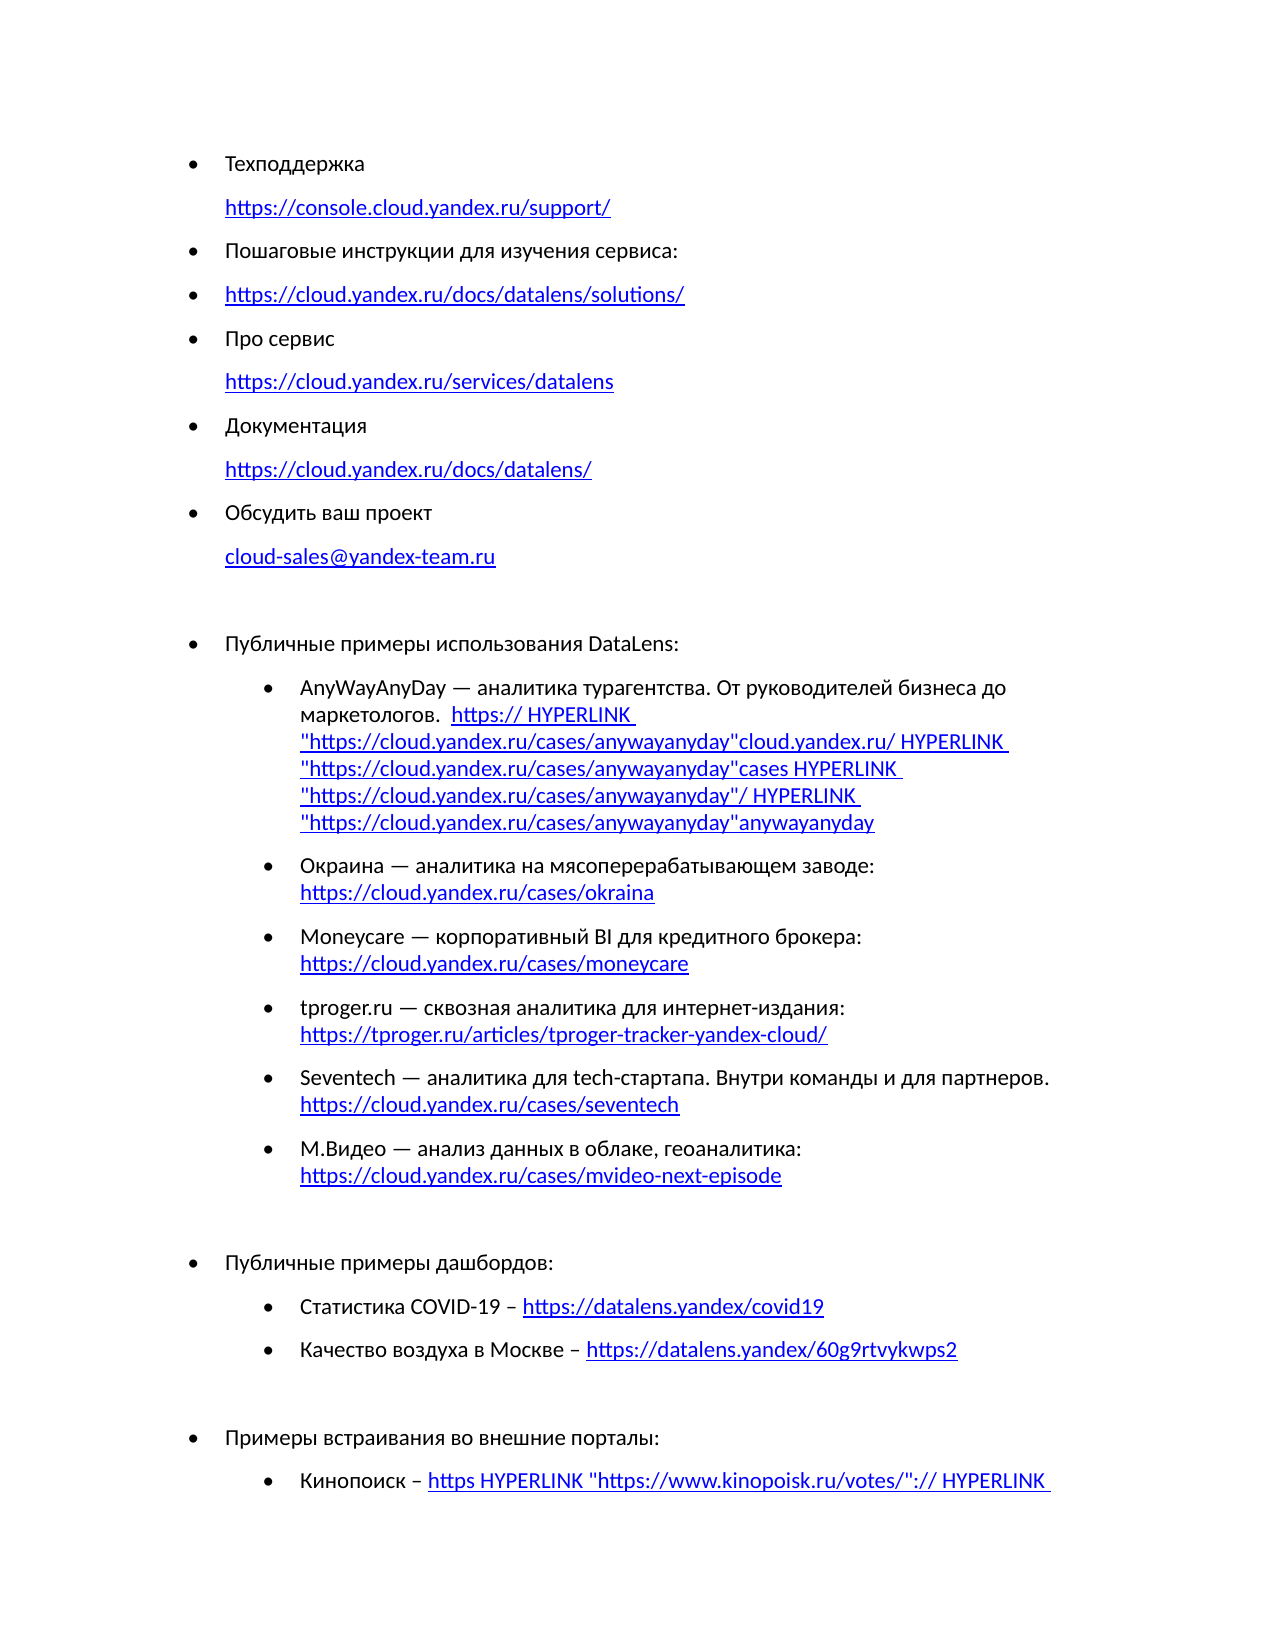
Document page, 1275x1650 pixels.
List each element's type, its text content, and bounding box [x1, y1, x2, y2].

text cloud-sales@yandex-team.ru [225, 543, 1125, 570]
list М.Видео — анализ данных в облаке, геоаналитика: https://cloud.yandex.ru/cases/mvideo-next-episode [262, 1135, 1125, 1189]
list Документация [187, 412, 1125, 439]
list Пошаговые инструкции для изучения сервиса: [187, 237, 1125, 264]
text https://cloud.yandex.ru/docs/datalens/ [225, 456, 1125, 482]
text https://console.cloud.yandex.ru/support/ [225, 194, 1125, 221]
list Статистика COVID-19 – https://datalens.yandex/covid19 [262, 1293, 1125, 1320]
list Публичные примеры дашбордов: [187, 1249, 1125, 1276]
list Окраина — аналитика на мясоперерабатывающем заводе: https://cloud.yandex.ru/cases/okraina [262, 852, 1125, 906]
list Публичные примеры использования DataLens: [187, 630, 1125, 657]
list Про сервис [187, 324, 1125, 352]
list Seventech — аналитика для tech-стартапа. Внутри команды и для партнеров. https://cloud.yandex.ru/cases/seventech [262, 1064, 1125, 1118]
list AnyWayAnyDay — аналитика турагентства. От руководителей бизнеса до маркетологов. https:// HYPERLINK "https://cloud.yandex.ru/cases/anywayanyday"cloud.yandex.ru/ HYPERLINK "https://cloud.yandex.ru/cases/anywayanyday"cases HYPERLINK "https://cloud.yandex.ru/cases/anywayanyday"/ HYPERLINK "https://cloud.yandex.ru/cases/anywayanyday"anywayanyday [262, 674, 1125, 836]
list Техподдержка [187, 150, 1125, 177]
list Качество воздуха в Москве – https://datalens.yandex/60g9rtvykwps2 [262, 1336, 1125, 1363]
text https://cloud.yandex.ru/services/datalens [225, 368, 1125, 395]
list Примеры встраивания во внешние порталы: [187, 1424, 1125, 1451]
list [262, 1467, 1125, 1494]
list tproger.ru — сквозная аналитика для интернет-издания: https://tproger.ru/articles/tproger-tracker-yandex-cloud/ [262, 993, 1125, 1047]
list Moneycare — корпоративный BI для кредитного брокера: https://cloud.yandex.ru/cases/moneycare [262, 923, 1125, 977]
list Обсудить ваш проект [187, 499, 1125, 526]
list https://cloud.yandex.ru/docs/datalens/solutions/ [187, 281, 1125, 308]
